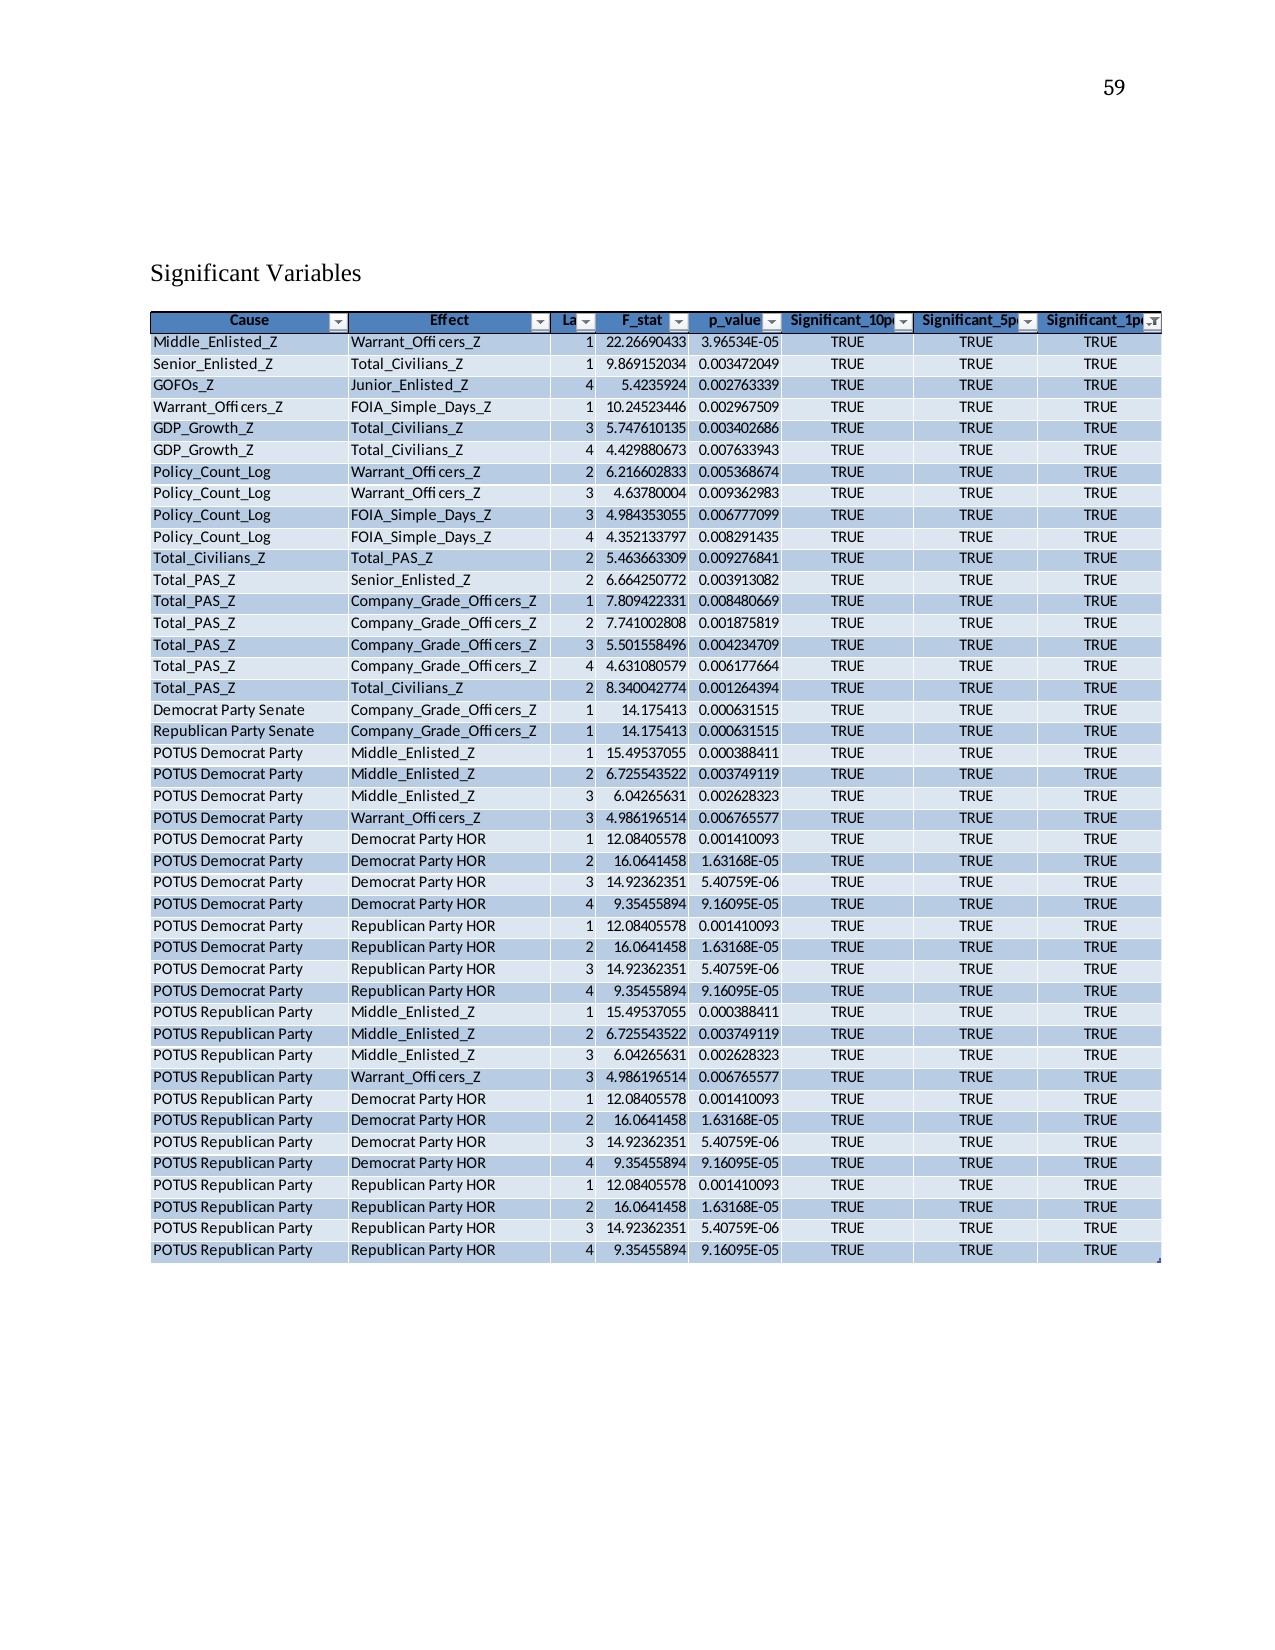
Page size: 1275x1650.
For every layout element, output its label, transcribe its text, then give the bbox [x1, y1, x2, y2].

text Significant Variables [150, 258, 1125, 286]
